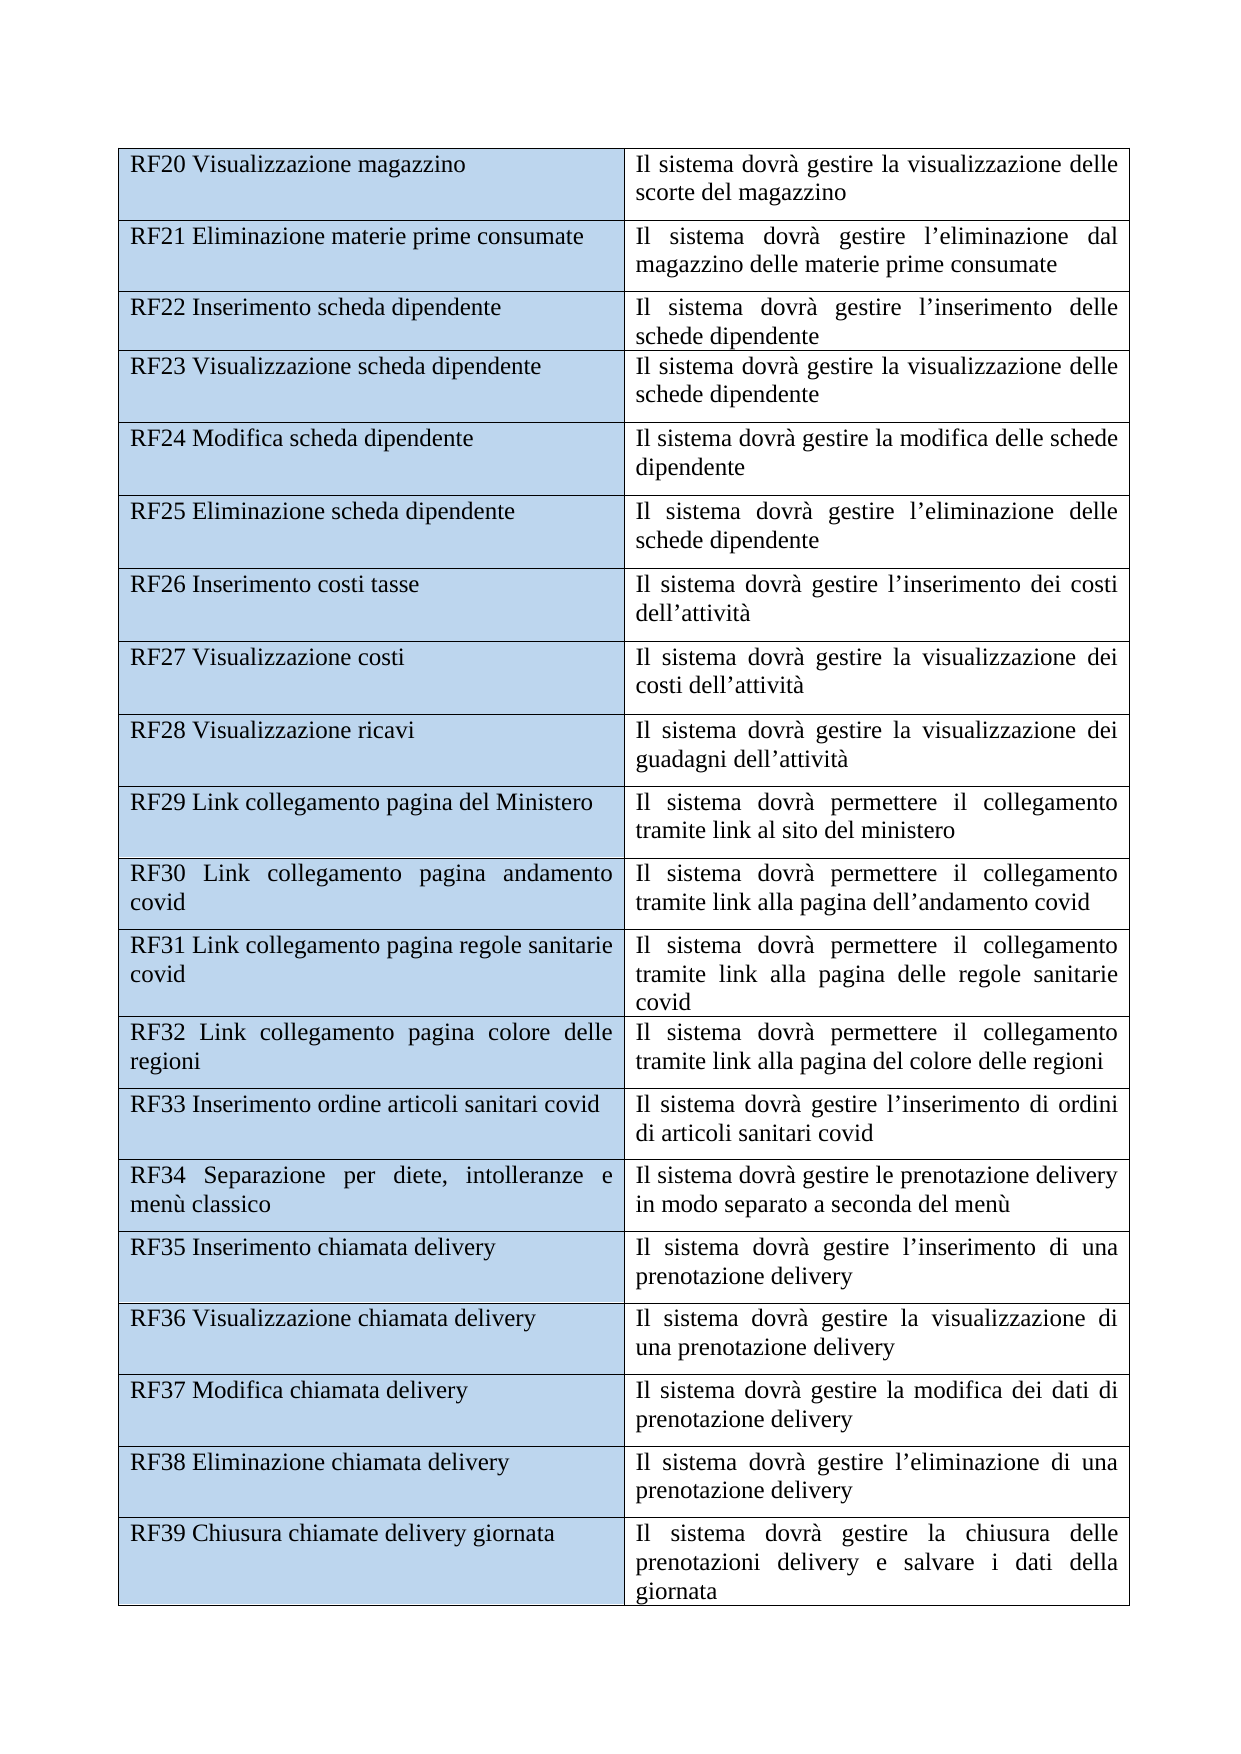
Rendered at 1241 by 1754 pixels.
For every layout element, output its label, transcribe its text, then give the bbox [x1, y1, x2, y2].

table_cell Il sistema dovrà permettere il collegamento tramite link alla pagina del colore delle regioni [625, 1017, 1129, 1088]
table_cell Il sistema dovrà gestire la visualizzazione di una prenotazione delivery [625, 1304, 1129, 1374]
table_cell RF24 Modifica scheda dipendente [119, 423, 624, 495]
table_cell RF23 Visualizzazione scheda dipendente [119, 351, 624, 422]
table_cell RF26 Inserimento costi tasse [119, 569, 624, 641]
table_cell Il sistema dovrà gestire la modifica delle schede dipendente [625, 423, 1129, 495]
table_cell Il sistema dovrà gestire la modifica dei dati di prenotazione delivery [625, 1375, 1129, 1446]
table_cell Il sistema dovrà gestire l’inserimento di una prenotazione delivery [625, 1232, 1129, 1302]
table_cell RF33 Inserimento ordine articoli sanitari covid [119, 1089, 624, 1159]
table_cell Il sistema dovrà gestire l’eliminazione di una prenotazione delivery [625, 1447, 1129, 1517]
table_cell Il sistema dovrà gestire l’eliminazione delle schede dipendente [625, 496, 1129, 568]
table_cell RF35 Inserimento chiamata delivery [119, 1232, 624, 1302]
table_cell RF29 Link collegamento pagina del Ministero [119, 787, 624, 857]
table_cell Il sistema dovrà gestire la visualizzazione delle schede dipendente [625, 351, 1129, 422]
table_cell Il sistema dovrà permettere il collegamento tramite link alla pagina delle regole sanitarie covid [625, 930, 1129, 1016]
table_cell Il sistema dovrà gestire le prenotazione delivery in modo separato a seconda del menù [625, 1160, 1129, 1231]
table_cell Il sistema dovrà permettere il collegamento tramite link alla pagina dell’andamento covid [625, 859, 1129, 929]
table_cell Il sistema dovrà permettere il collegamento tramite link al sito del ministero [625, 787, 1129, 857]
table_cell RF27 Visualizzazione costi [119, 642, 624, 714]
table_cell Il sistema dovrà gestire l’inserimento di ordini di articoli sanitari covid [625, 1089, 1129, 1159]
table_cell RF38 Eliminazione chiamata delivery [119, 1447, 624, 1517]
table_cell RF25 Eliminazione scheda dipendente [119, 496, 624, 568]
table_cell RF39 Chiusura chiamate delivery giornata [119, 1518, 624, 1604]
table_cell RF31 Link collegamento pagina regole sanitarie covid [119, 930, 624, 1016]
table_cell Il sistema dovrà gestire la visualizzazione dei costi dell’attività [625, 642, 1129, 714]
table_cell Il sistema dovrà gestire l’inserimento dei costi dell’attività [625, 569, 1129, 641]
table_cell Il sistema dovrà gestire la visualizzazione dei guadagni dell’attività [625, 715, 1129, 786]
table_cell Il sistema dovrà gestire la chiusura delle prenotazioni delivery e salvare i dati della giornata [625, 1518, 1129, 1604]
table_cell RF32 Link collegamento pagina colore delle regioni [119, 1017, 624, 1088]
table_cell Il sistema dovrà gestire la visualizzazione delle scorte del magazzino [625, 149, 1129, 220]
table_cell RF28 Visualizzazione ricavi [119, 715, 624, 786]
table_cell RF20 Visualizzazione magazzino [119, 149, 624, 220]
table_cell RF36 Visualizzazione chiamata delivery [119, 1304, 624, 1374]
table_cell RF22 Inserimento scheda dipendente [119, 292, 624, 350]
table_cell Il sistema dovrà gestire l’inserimento delle schede dipendente [625, 292, 1129, 350]
table_cell RF30 Link collegamento pagina andamento covid [119, 859, 624, 929]
table_cell RF21 Eliminazione materie prime consumate [119, 221, 624, 291]
table_cell RF37 Modifica chiamata delivery [119, 1375, 624, 1446]
table_cell Il sistema dovrà gestire l’eliminazione dal magazzino delle materie prime consumate [625, 221, 1129, 291]
table_cell RF34 Separazione per diete, intolleranze e menù classico [119, 1160, 624, 1231]
